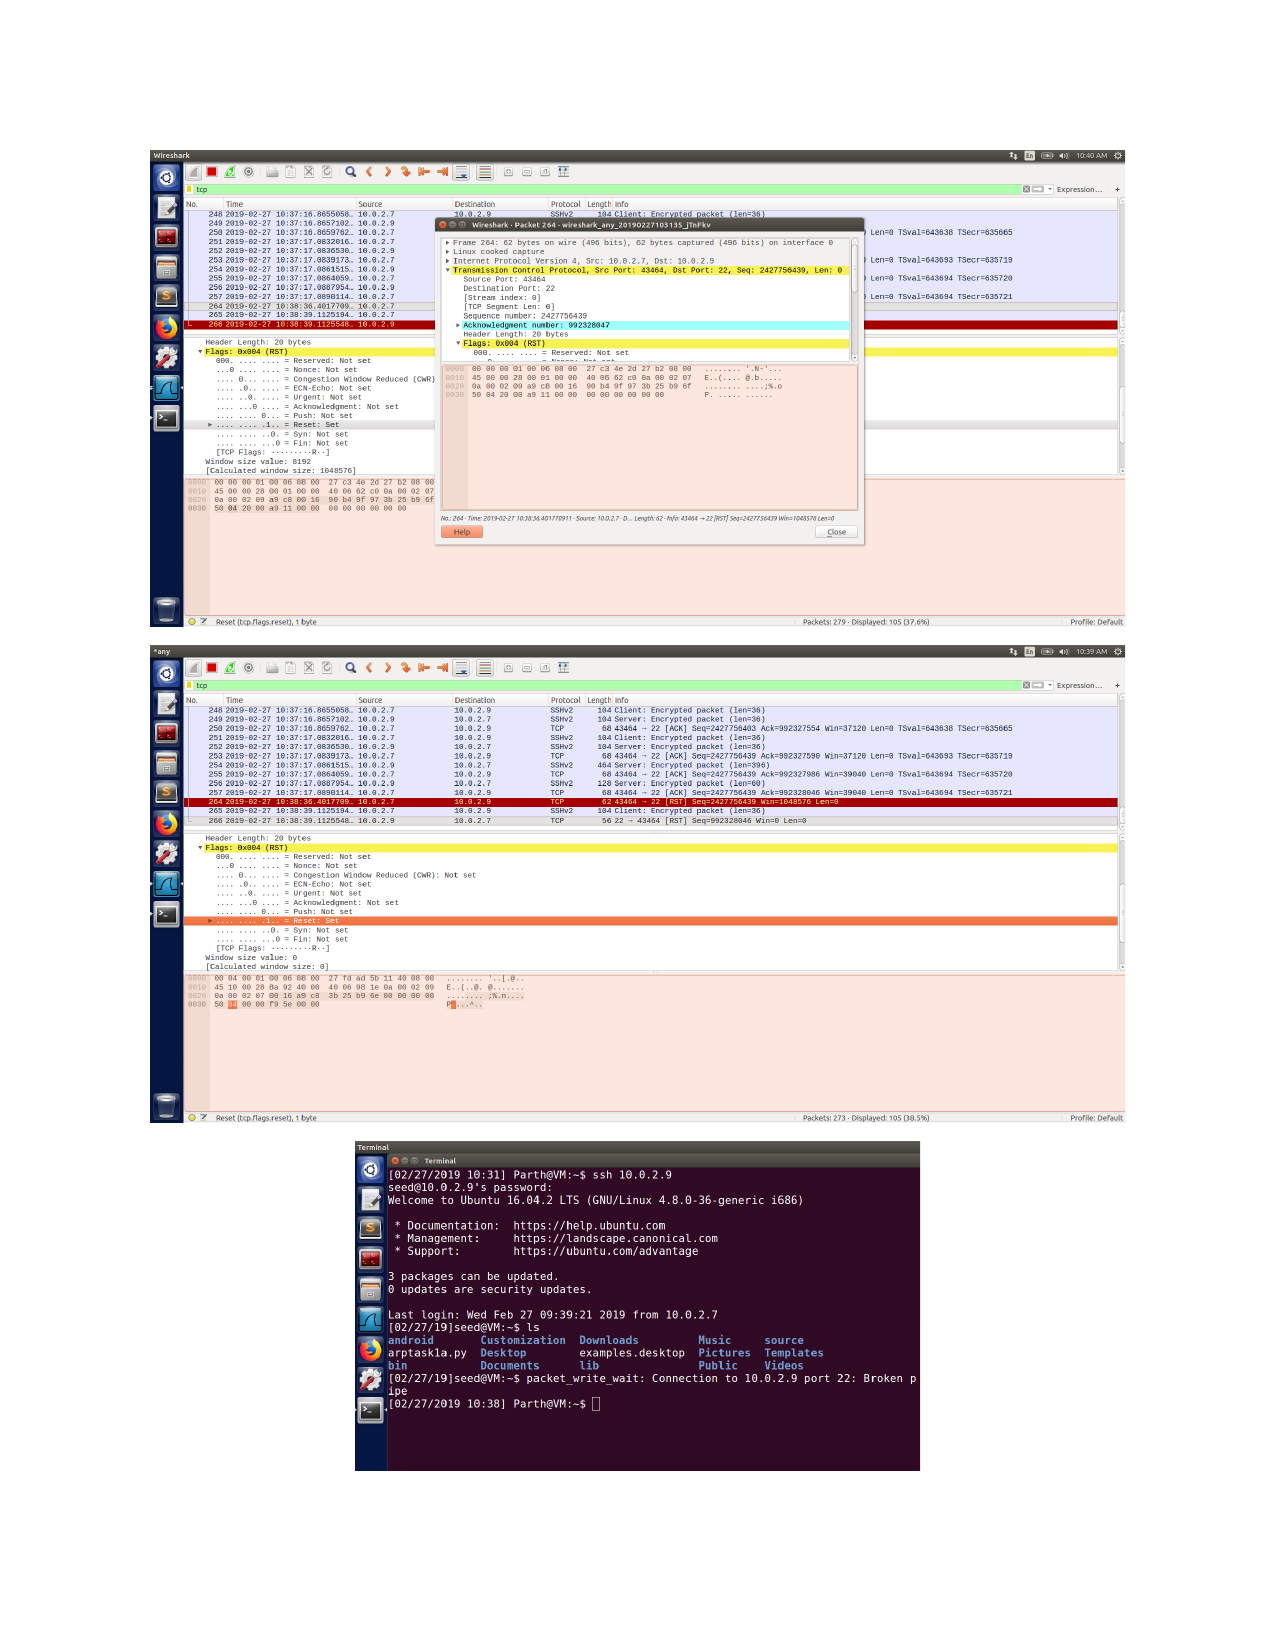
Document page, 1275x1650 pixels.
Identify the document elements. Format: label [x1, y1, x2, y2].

picture [355, 1141, 921, 1471]
picture [150, 645, 1125, 1123]
picture [150, 150, 1125, 627]
